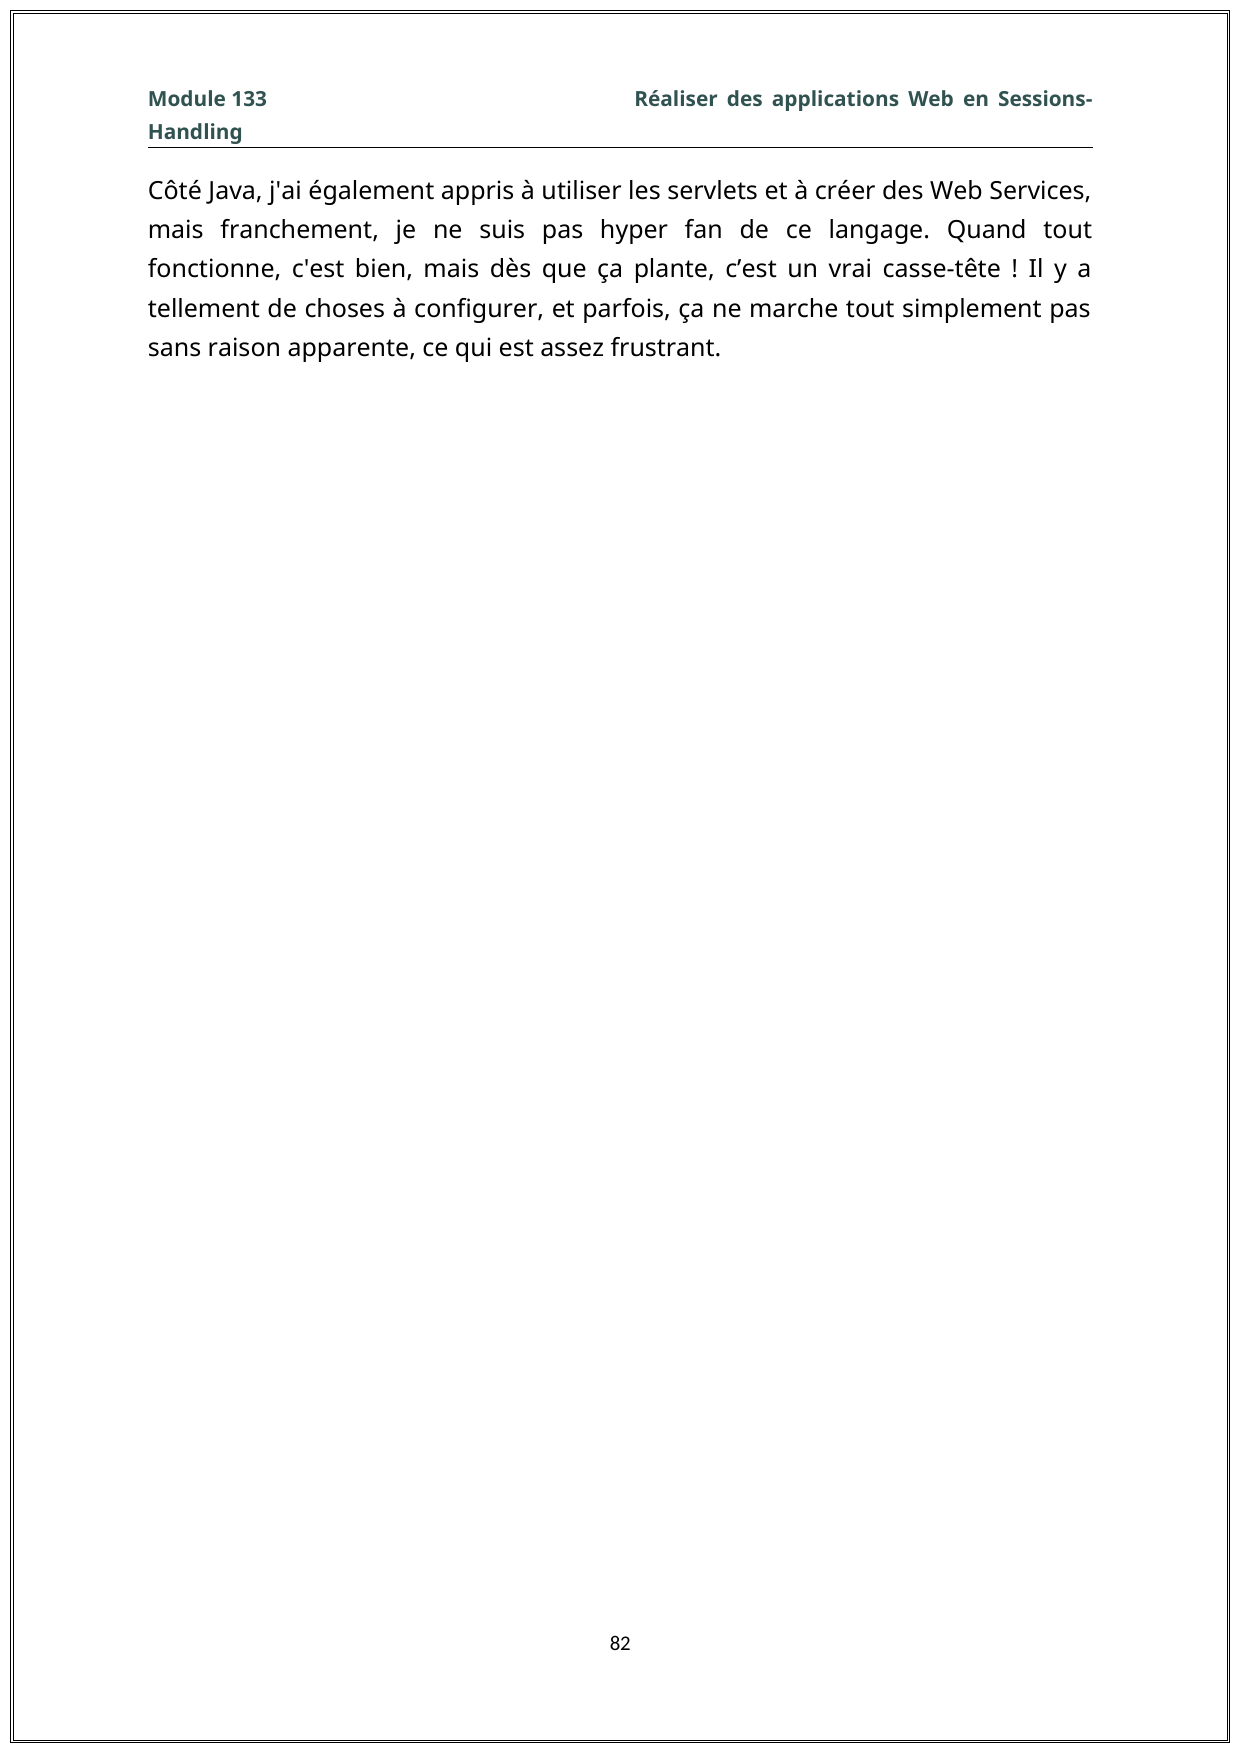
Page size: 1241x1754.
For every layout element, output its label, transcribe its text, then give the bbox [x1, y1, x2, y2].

text Côté Java, j'ai également appris à utiliser les servlets et à créer des Web Services, mais franchement, je ne suis pas hyper fan de ce langage. Quand tout fonctionne, c'est bien, mais dès que ça plante, c’est un vrai casse-tête ! Il y a tellement de choses à configurer, et parfois, ça ne marche tout simplement pas sans raison apparente, ce qui est assez frustrant. [148, 173, 1093, 363]
